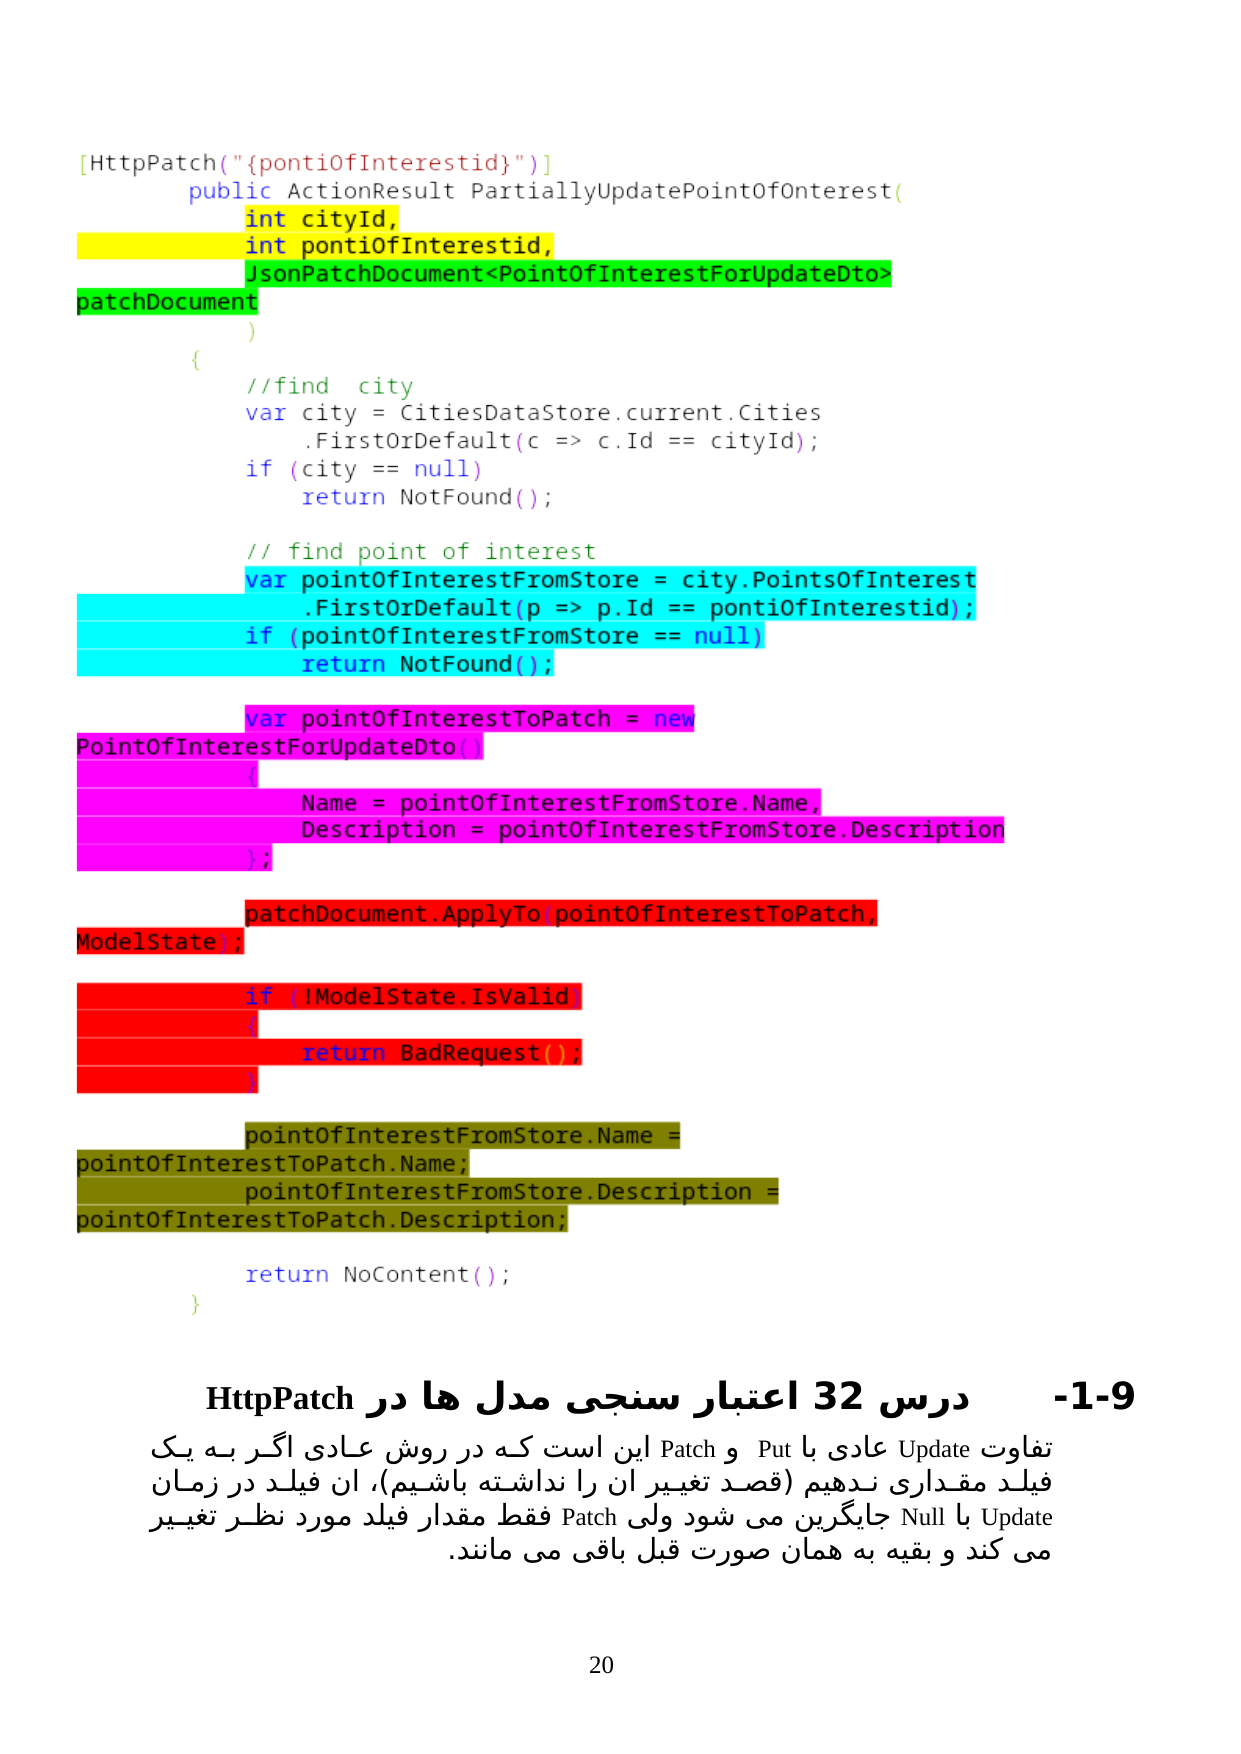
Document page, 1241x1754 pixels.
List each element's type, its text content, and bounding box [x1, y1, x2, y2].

text تفاوت Update عادی با Put و Patch این است که در روش عادی اگر به یک فیلد مقداری ندهیم (قصد تغییر ان را نداشته باشیم)، ان فیلد در زمان Update با Null جایگرین می شود ولی Patch فقط مقدار فیلد مورد نظر تغییر می کند و بقیه به همان صورت قبل باقی می مانند. [150, 1431, 1053, 1566]
text درس 32 اعتبار سنجی مدل ها در HttpPatch [150, 1374, 1053, 1418]
